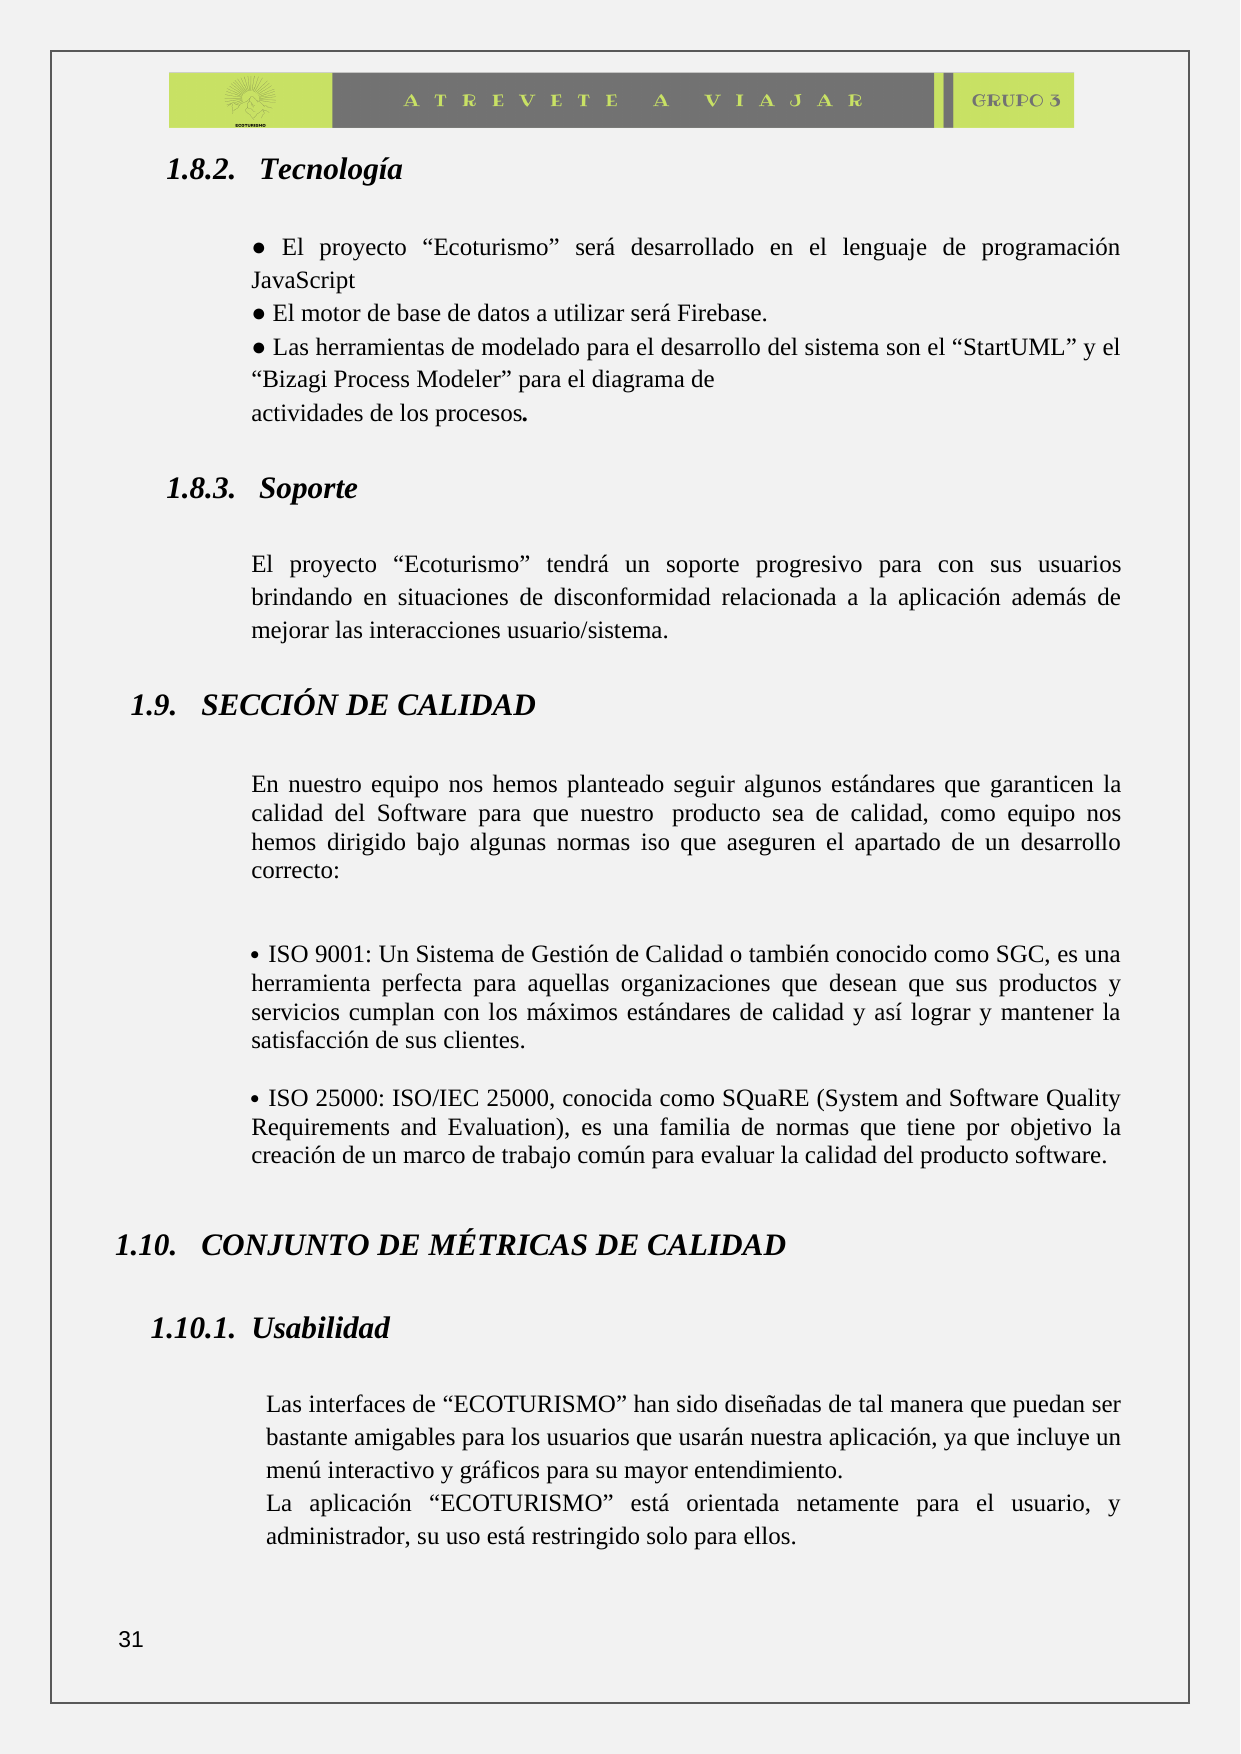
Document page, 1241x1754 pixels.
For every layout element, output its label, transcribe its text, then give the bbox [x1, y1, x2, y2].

list La aplicación “ECOTURISMO” está orientada netamente para el usuario, y administrador, su uso está restringido solo para ellos. [266, 1488, 1122, 1550]
subtitle CONJUNTO DE MÉTRICAS DE CALIDAD [177, 1227, 1136, 1263]
list ISO 9001: Un Sistema de Gestión de Calidad o también conocido como SGC, es una herramienta perfecta para aquellas organizaciones que desean que sus productos y servicios cumplan con los máximos estándares de calidad y así lograr y mantener la satisfacción de sus clientes. [251, 939, 1122, 1054]
list Las interfaces de “ECOTURISMO” han sido diseñadas de tal manera que puedan ser bastante amigables para los usuarios que usarán nuestra aplicación, ya que incluye un menú interactivo y gráficos para su mayor entendimiento. [266, 1389, 1122, 1484]
subtitle Usabilidad [236, 1309, 1153, 1345]
picture [167, 67, 1073, 131]
list El proyecto “Ecoturismo” tendrá un soporte progresivo para con sus usuarios brindando en situaciones de disconformidad relacionada a la aplicación además de mejorar las interacciones usuario/sistema. [251, 549, 1122, 644]
list ● Las herramientas de modelado para el desarrollo del sistema son el “StartUML” y el “Bizagi Process Modeler” para el diagrama de [251, 332, 1122, 393]
list ISO 25000: ISO/IEC 25000, conocida como SQuaRE (System and Software Quality Requirements and Evaluation), es una familia de normas que tiene por objetivo la creación de un marco de trabajo común para evaluar la calidad del producto software. [251, 1083, 1122, 1169]
list ● El proyecto “Ecoturismo” será desarrollado en el lenguaje de programación JavaScript [251, 232, 1122, 294]
subtitle Soporte [236, 469, 1153, 505]
text En nuestro equipo nos hemos planteado seguir algunos estándares que garanticen la calidad del Software para que nuestro producto sea de calidad, como equipo nos hemos dirigido bajo algunas normas iso que aseguren el apartado de un desarrollo correcto: [251, 769, 1122, 884]
list actividades de los procesos. [251, 398, 1122, 426]
subtitle Tecnología [236, 150, 1153, 227]
subtitle SECCIÓN DE CALIDAD [177, 687, 1136, 722]
list ● El motor de base de datos a utilizar será Firebase. [251, 298, 1122, 327]
